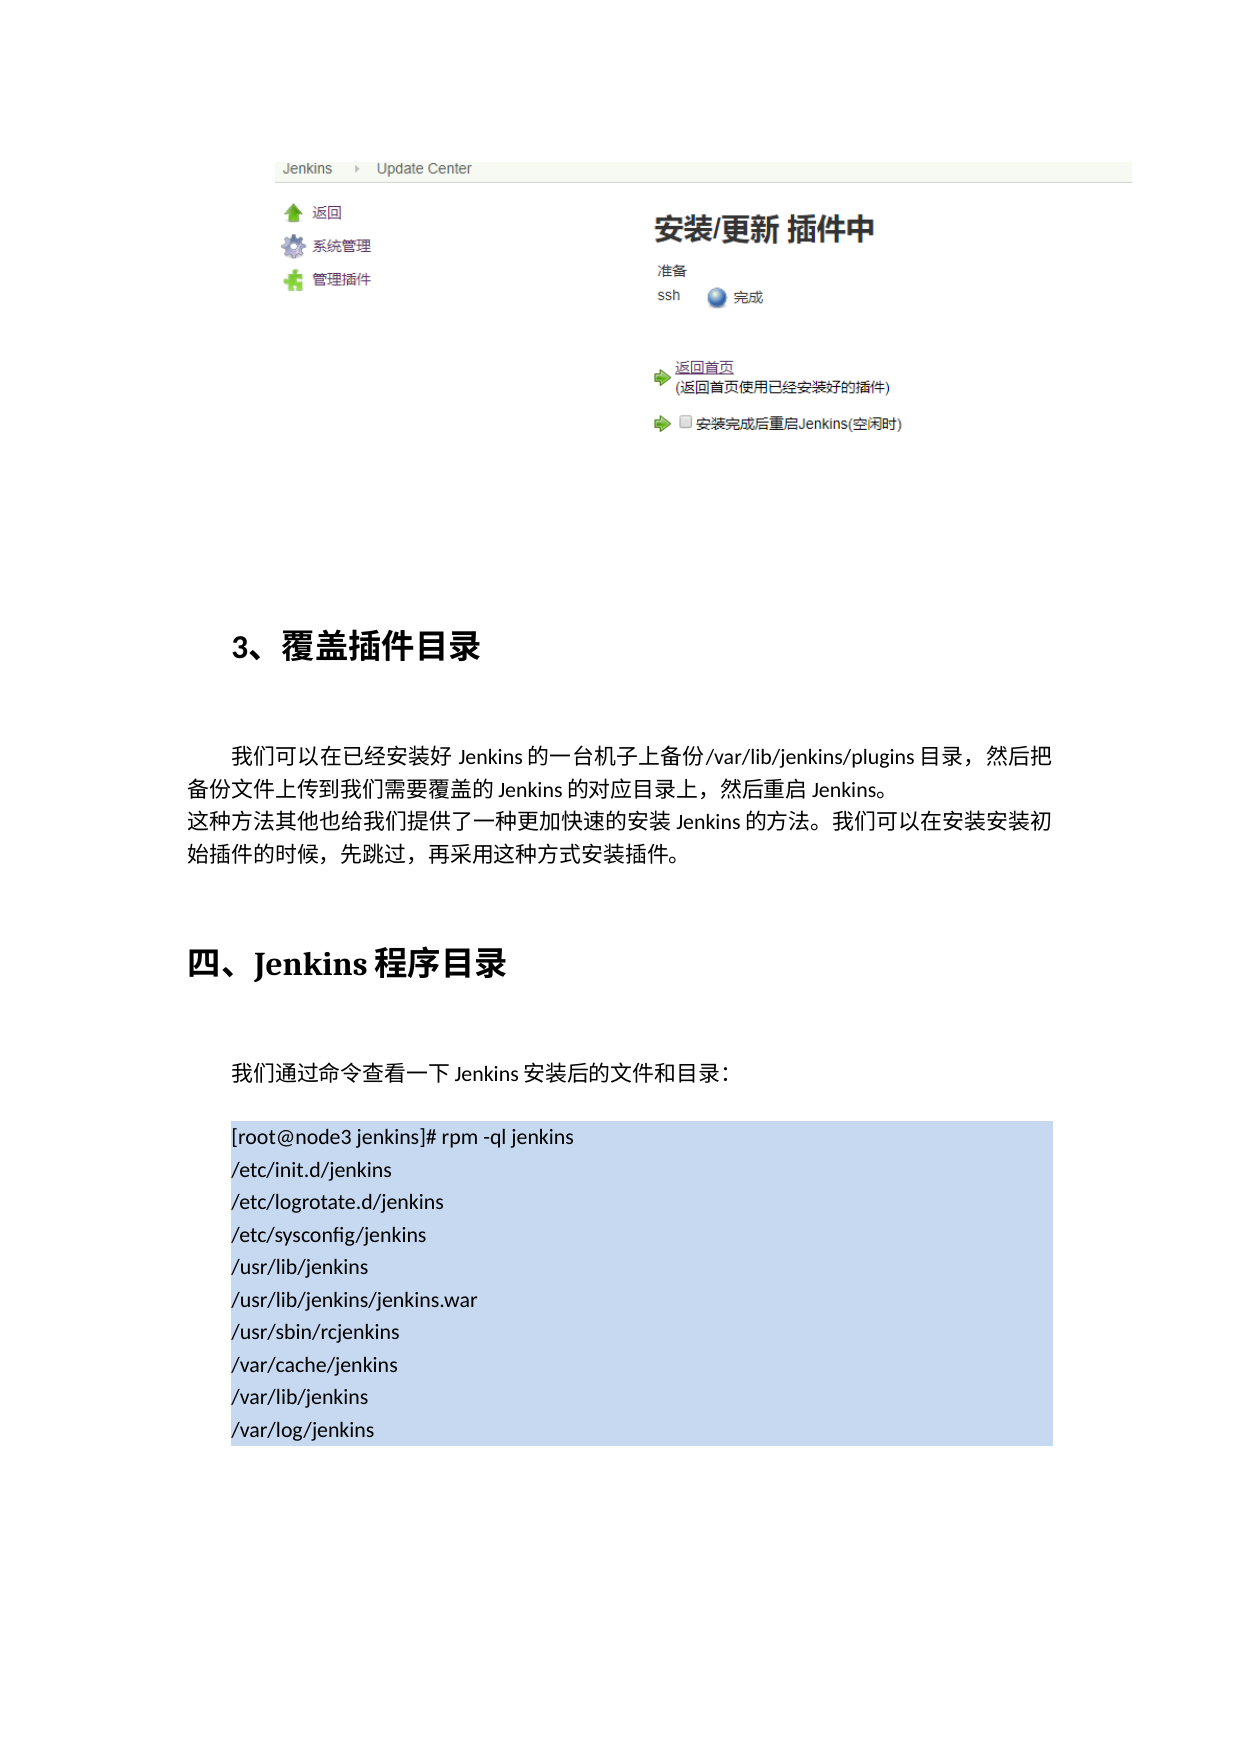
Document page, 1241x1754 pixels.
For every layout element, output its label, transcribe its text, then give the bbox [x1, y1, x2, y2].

text /etc/sysconfig/jenkins [231, 1218, 1053, 1251]
subtitle 四、Jenkins程序目录 [187, 928, 1053, 993]
text /etc/init.d/jenkins [231, 1153, 1053, 1186]
text /usr/sbin/rcjenkins [231, 1316, 1053, 1348]
text /var/lib/jenkins [231, 1381, 1053, 1413]
text /etc/logrotate.d/jenkins [231, 1186, 1053, 1218]
picture [275, 162, 1133, 521]
text 我们通过命令查看一下Jenkins安装后的文件和目录： [187, 1056, 1053, 1088]
text /usr/lib/jenkins/jenkins.war [231, 1283, 1053, 1316]
subtitle 3、覆盖插件目录 [187, 612, 1053, 677]
text /var/log/jenkins [231, 1413, 1053, 1446]
text 我们可以在已经安装好Jenkins的一台机子上备份/var/lib/jenkins/plugins目录，然后把备份文件上传到我们需要覆盖的Jenkins的对应目录上，然后重启Jenkins。 [187, 739, 1053, 804]
text /usr/lib/jenkins [231, 1251, 1053, 1283]
text /var/cache/jenkins [231, 1348, 1053, 1381]
text [root@node3 jenkins]# rpm -ql jenkins [231, 1121, 1053, 1153]
text 这种方法其他也给我们提供了一种更加快速的安装Jenkins的方法。我们可以在安装安装初始插件的时候，先跳过，再采用这种方式安装插件。 [187, 804, 1053, 869]
